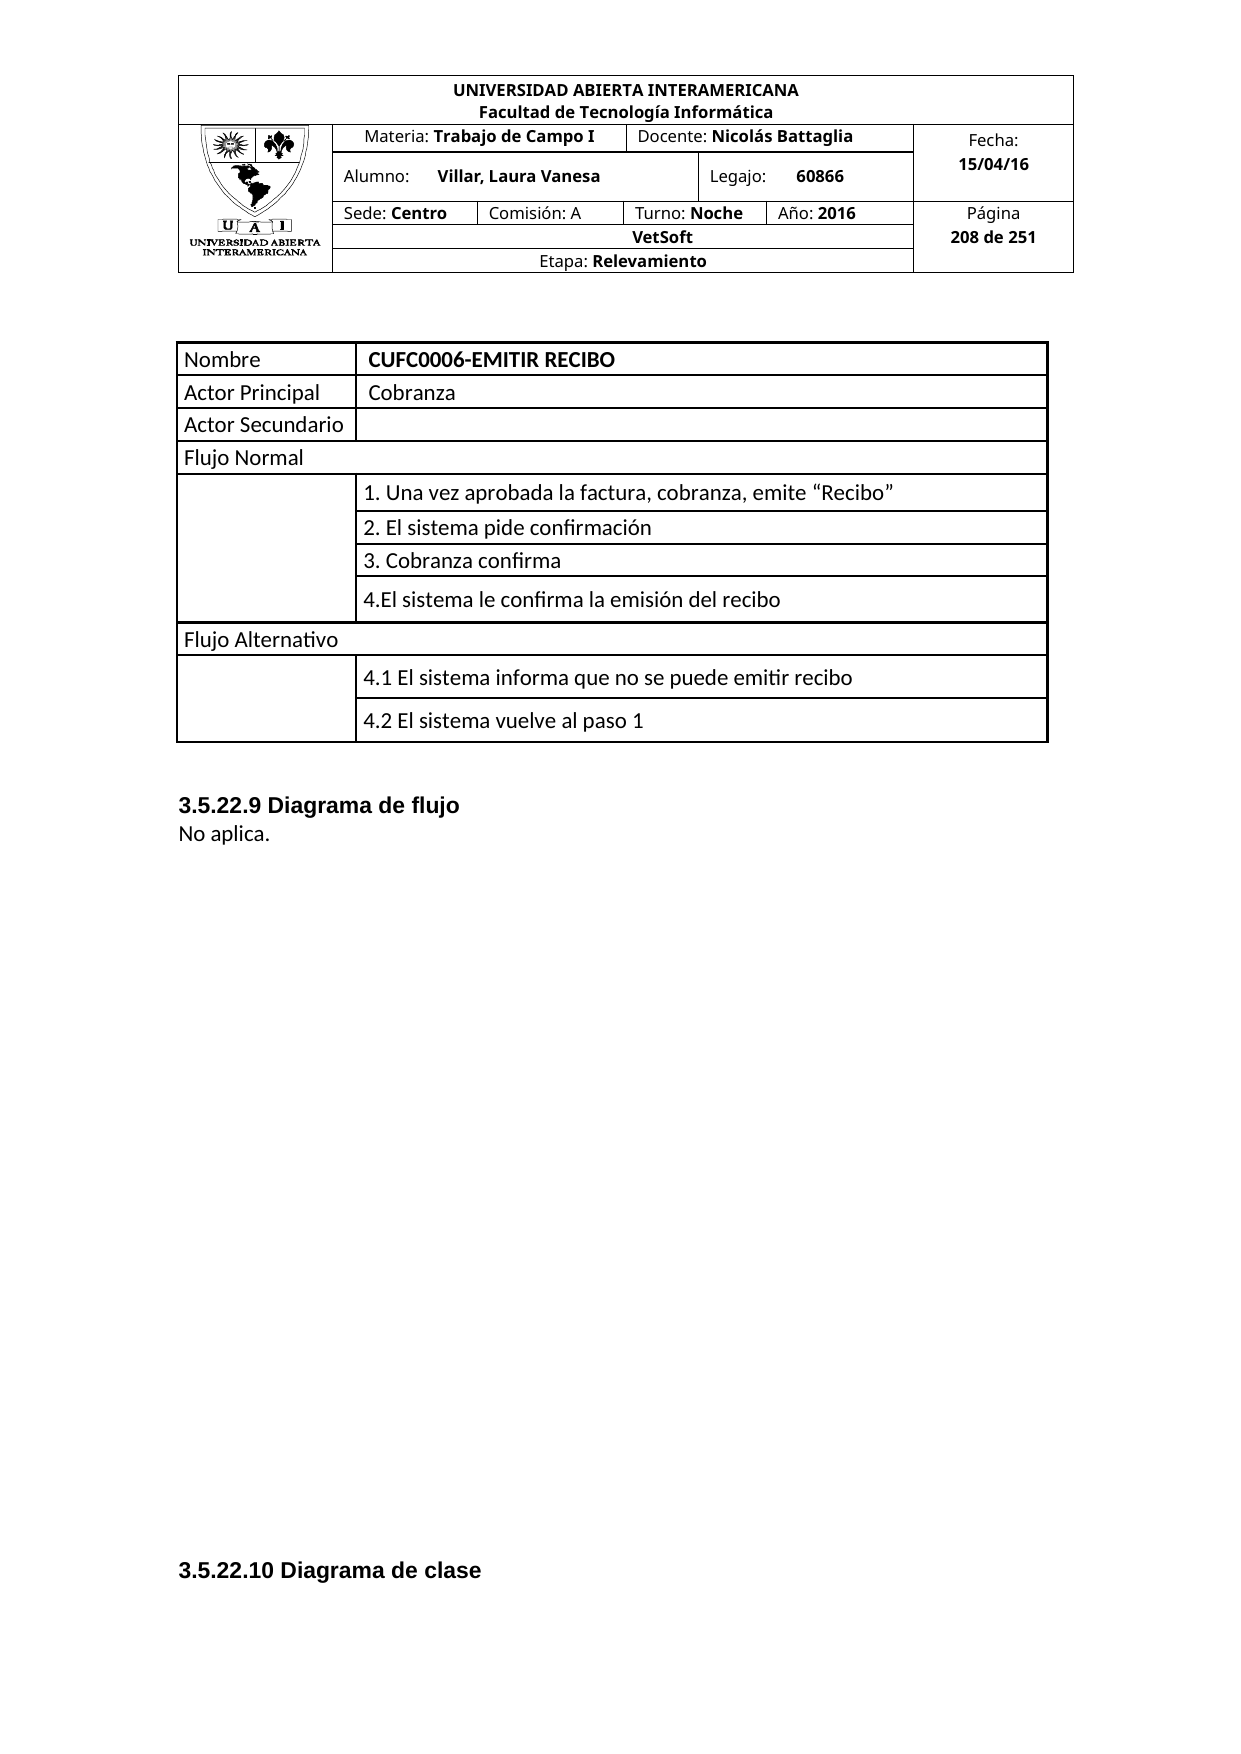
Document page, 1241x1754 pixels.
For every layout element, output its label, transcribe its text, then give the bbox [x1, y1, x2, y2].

table_cell Flujo Alternativo [178, 624, 1046, 654]
subtitle 3.5.22.10 Diagrama de clase [178, 1557, 1062, 1583]
table_cell Cobranza [357, 376, 1046, 407]
table_cell 1. Una vez aprobada la factura, cobranza, emite “Recibo” [357, 475, 1046, 509]
text No aplica. [178, 819, 1062, 847]
table_cell Actor Principal [178, 376, 355, 407]
table_cell Flujo Normal [178, 442, 1046, 473]
table_header Nombre [178, 344, 355, 374]
subtitle 3.5.22.9 Diagrama de flujo [178, 792, 1062, 819]
table_cell 4.El sistema le confirma la emisión del recibo [357, 577, 1046, 621]
table_cell 4.1 El sistema informa que no se puede emitir recibo [357, 656, 1046, 697]
table_cell [178, 656, 355, 741]
table_cell [357, 409, 1046, 440]
table_cell 3. Cobranza confirma [357, 545, 1046, 575]
table_cell [178, 475, 355, 621]
table_header CUFC0006-EMITIR RECIBO [357, 344, 1046, 374]
table_cell Actor Secundario [178, 409, 355, 440]
table_cell 4.2 El sistema vuelve al paso 1 [357, 699, 1046, 741]
table_cell 2. El sistema pide confirmación [357, 512, 1046, 542]
